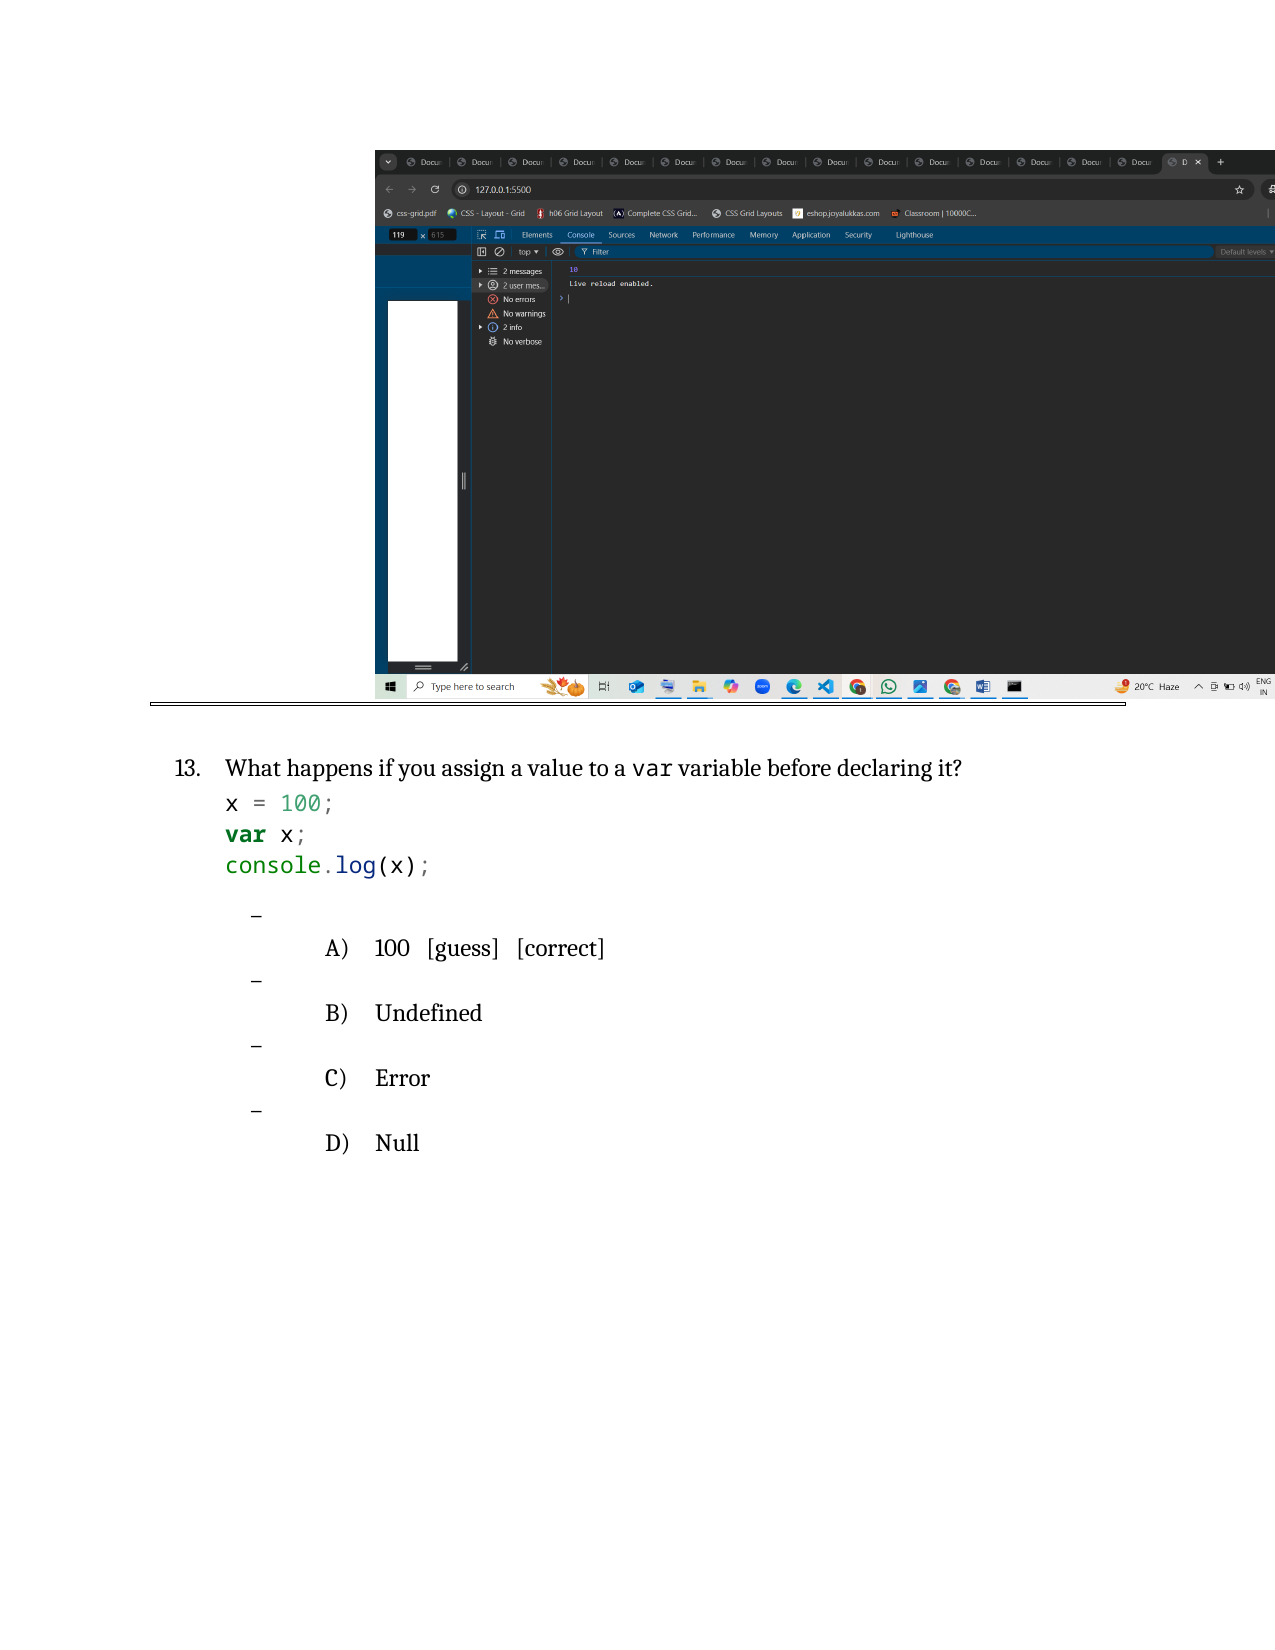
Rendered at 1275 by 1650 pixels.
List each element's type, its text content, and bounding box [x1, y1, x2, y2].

list x = 100; var x; console.log(x); [175, 787, 1125, 881]
picture [375, 150, 1275, 699]
list Error [325, 1064, 1125, 1093]
list Undefined [325, 999, 1125, 1028]
list Null [325, 1129, 1125, 1158]
list 100 [guess] [correct] [325, 934, 1125, 963]
list What happens if you assign a value to a var variable before declaring it? [175, 752, 1125, 783]
